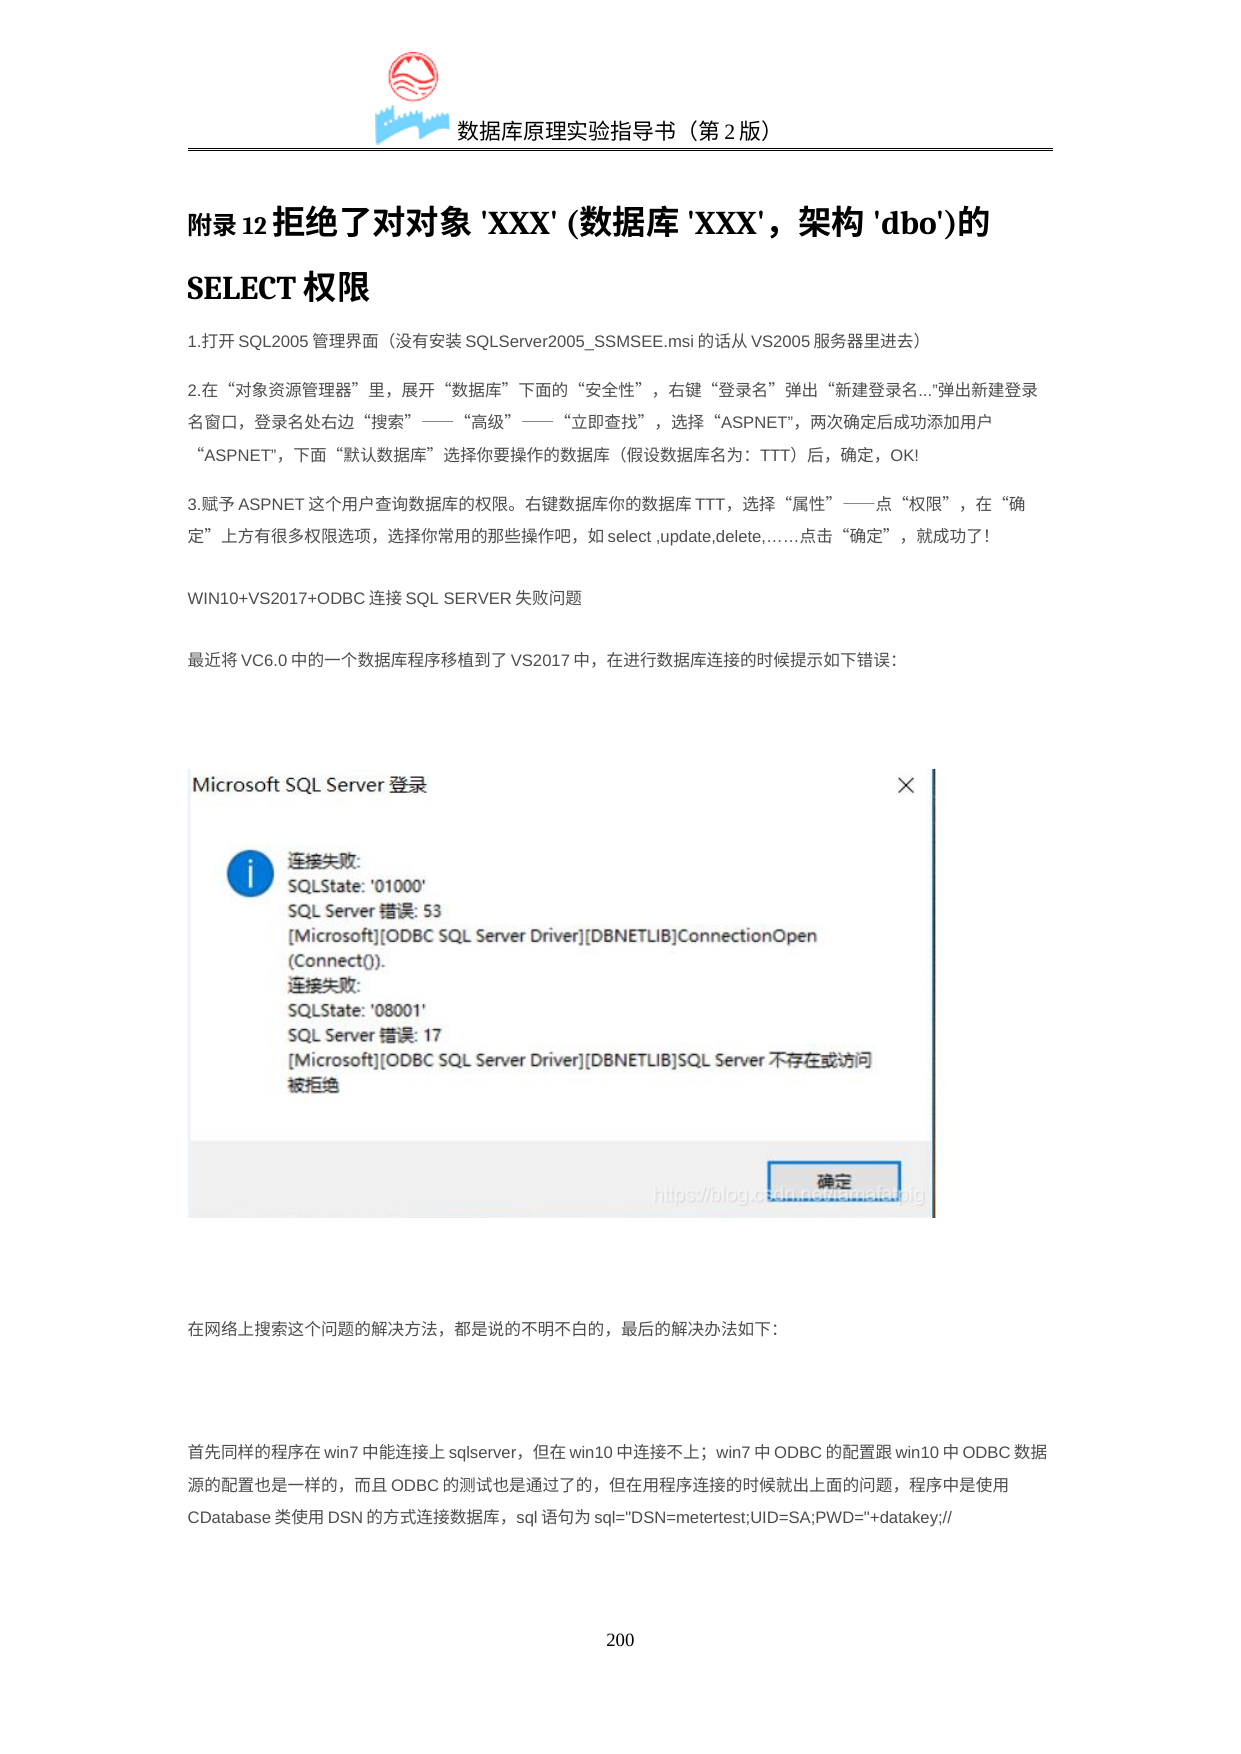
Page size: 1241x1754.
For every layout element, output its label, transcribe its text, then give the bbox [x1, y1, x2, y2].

text WIN10+VS2017+ODBC连接SQL SERVER失败问题 [187, 581, 1053, 613]
text 3.赋予ASPNET这个用户查询数据库的权限。右键数据库你的数据库TTT，选择“属性”——点“权限”，在“确定”上方有很多权限选项，选择你常用的那些操作吧，如select ,update,delete,……点击“确定”，就成功了！ [187, 487, 1053, 552]
text 1.打开SQL2005管理界面（没有安装SQLServer2005_SSMSEE.msi的话从VS2005服务器里进去） [187, 323, 1053, 356]
text 2.在“对象资源管理器”里，展开“数据库”下面的“安全性”，右键“登录名”弹出“新建登录名...”弹出新建登录名窗口，登录名处右边“搜索”——“高级”——“立即查找”，选择“ASPNET”，两次确定后成功添加用户“ASPNET”，下面“默认数据库”选择你要操作的数据库（假设数据库名为：TTT）后，确定，OK! [187, 373, 1053, 470]
picture [187, 769, 936, 1218]
title 附录12 拒绝了对对象 'XXX' (数据库 'XXX'，架构 'dbo')的 SELECT 权限 [187, 187, 1053, 317]
text 在网络上搜索这个问题的解决方法，都是说的不明不白的，最后的解决办法如下： [187, 1312, 1053, 1344]
text 最近将VC6.0中的一个数据库程序移植到了VS2017中，在进行数据库连接的时候提示如下错误： [187, 643, 1053, 675]
picture [375, 52, 451, 145]
